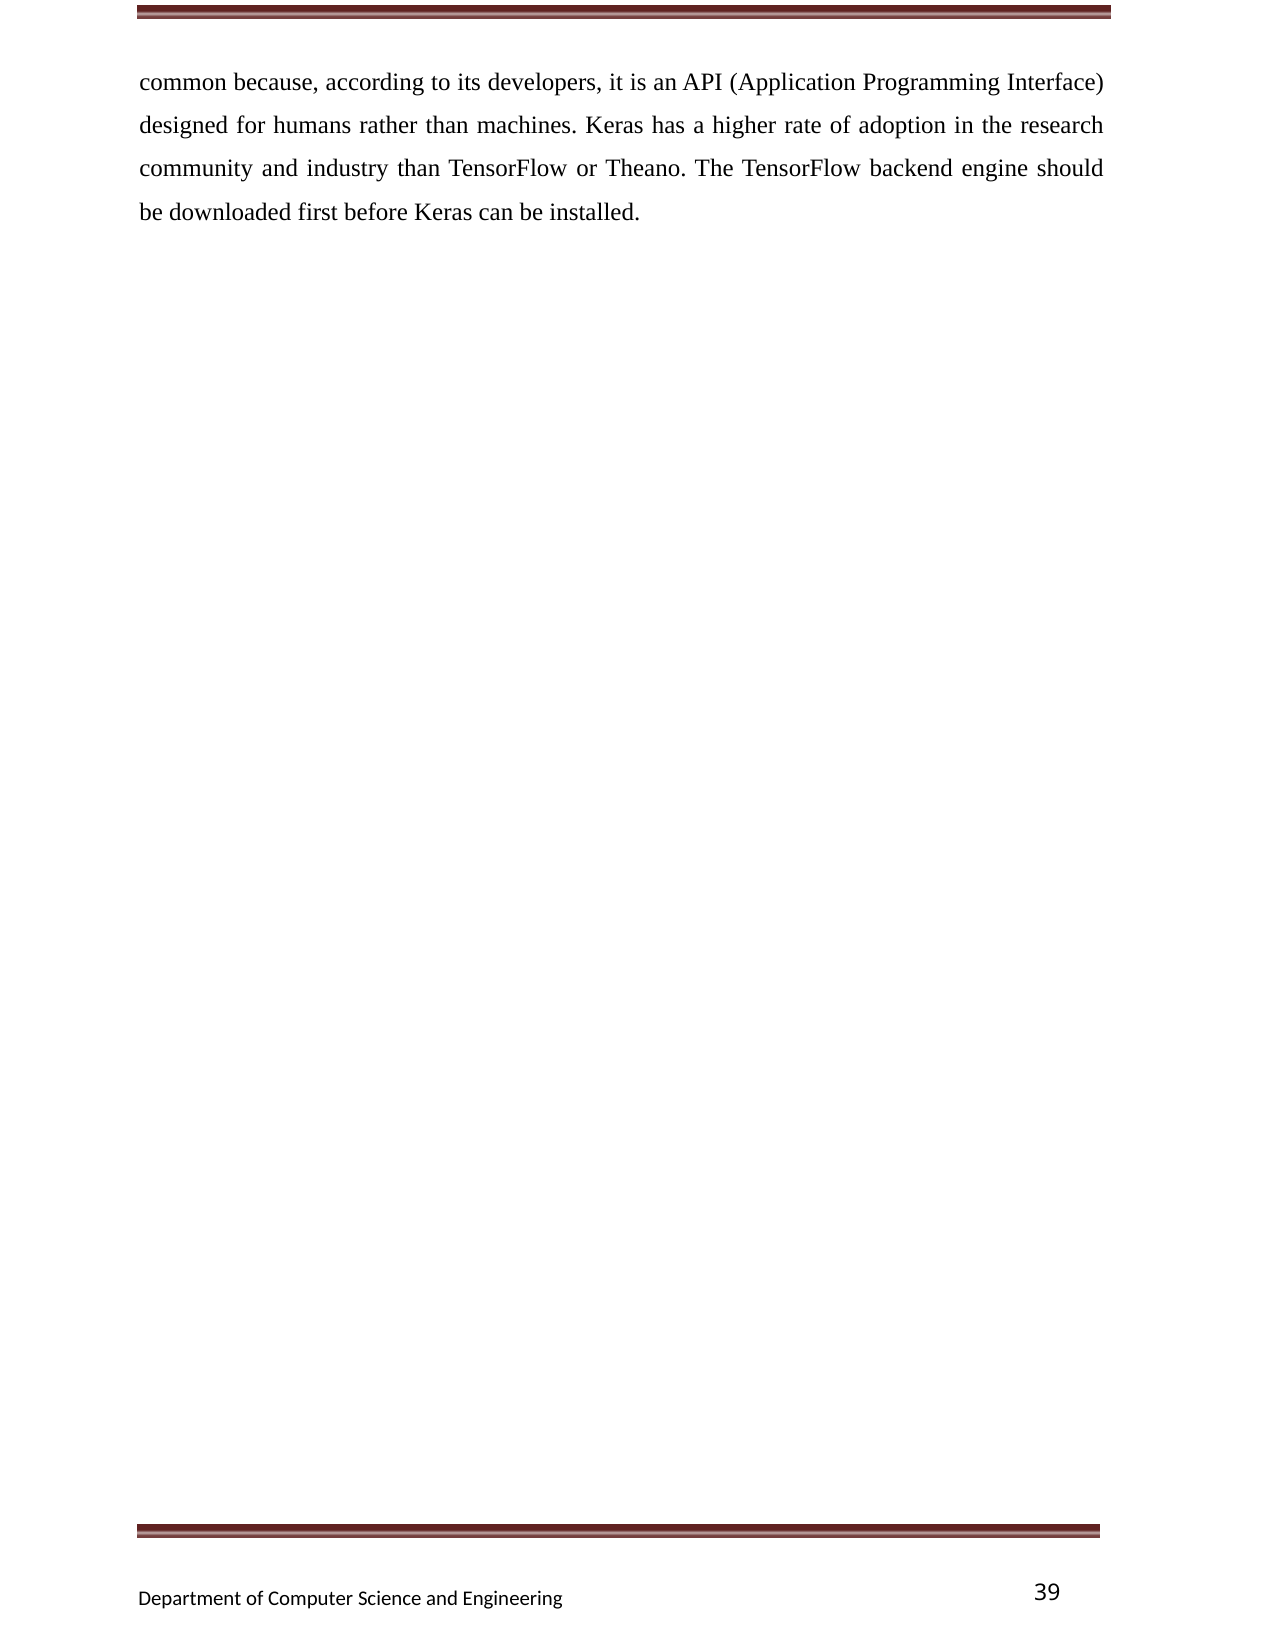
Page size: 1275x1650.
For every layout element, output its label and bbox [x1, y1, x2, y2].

text [138, 67, 1105, 225]
picture [137, 5, 1111, 19]
picture [137, 1524, 1100, 1538]
